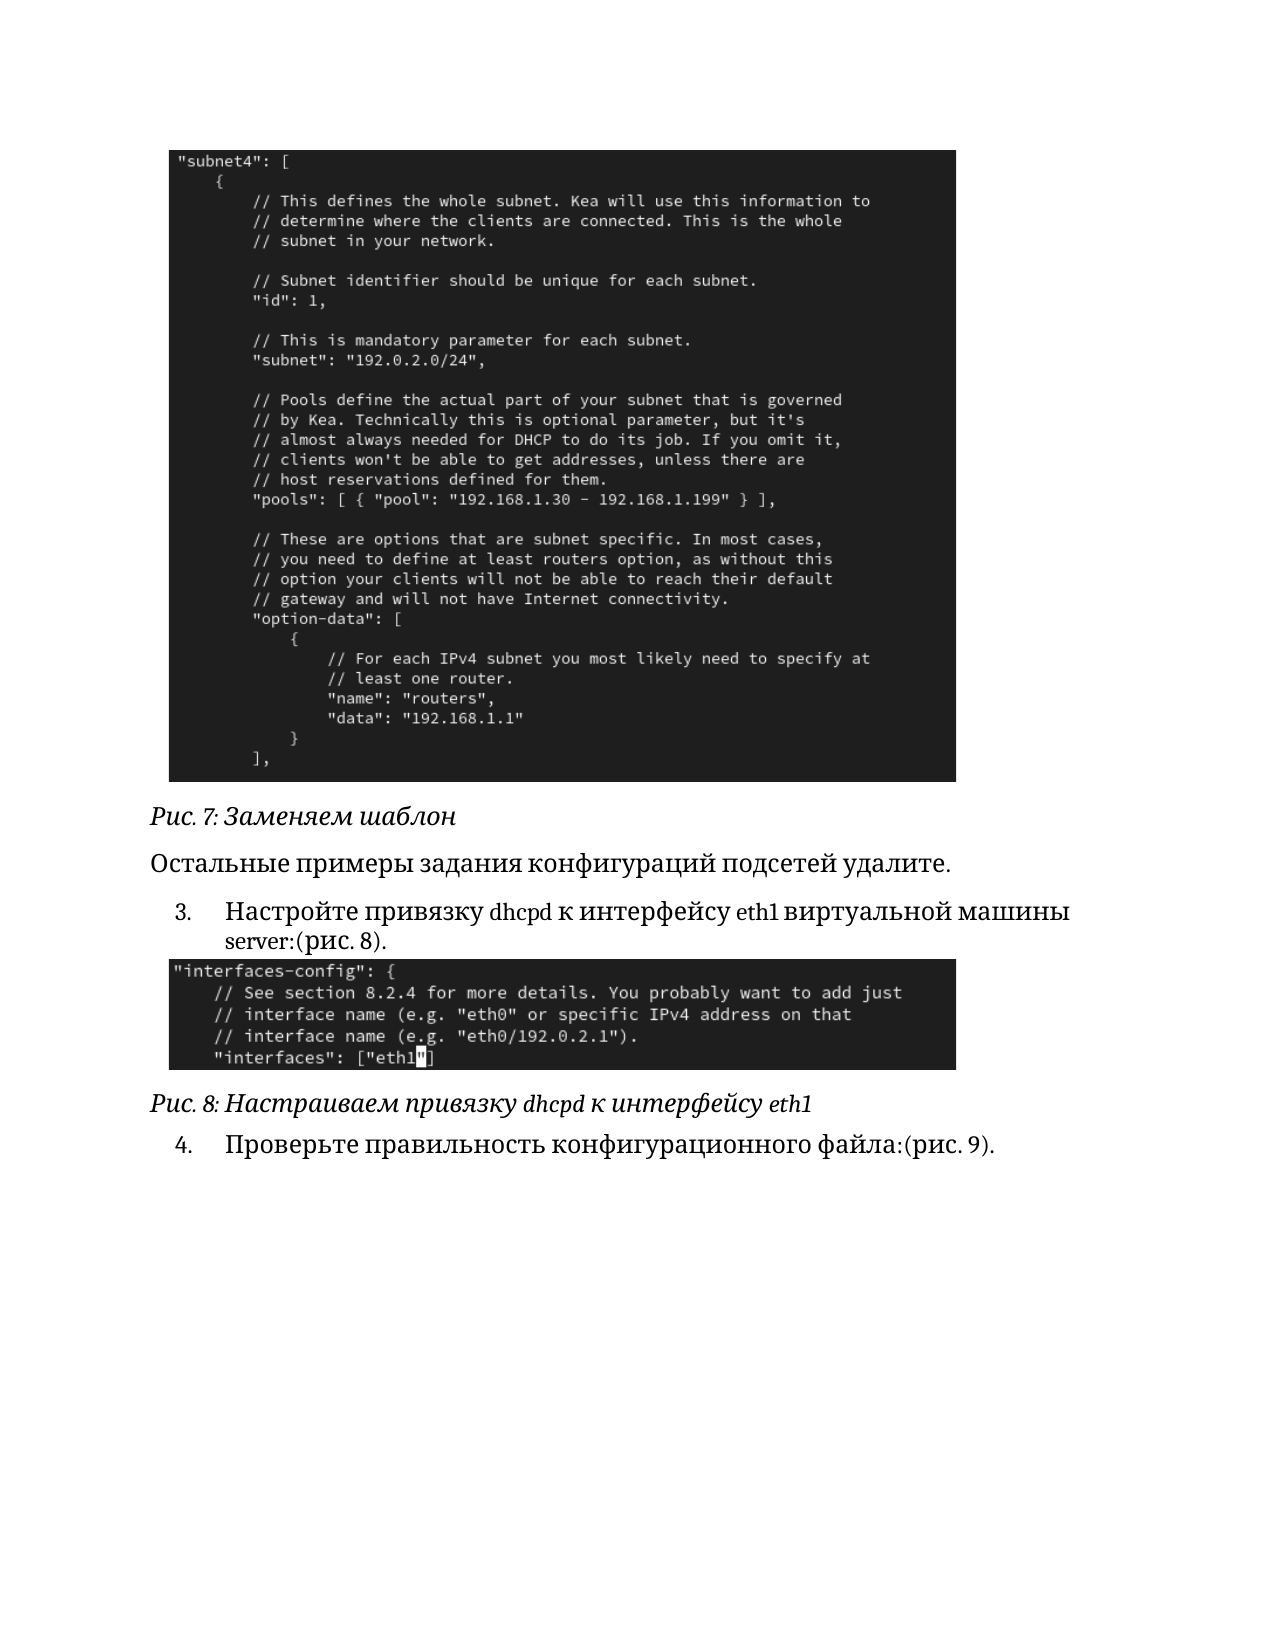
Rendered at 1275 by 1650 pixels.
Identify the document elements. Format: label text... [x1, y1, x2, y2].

picture [168, 959, 957, 1070]
list Проверьте правильность конфигурационного файла:(рис. 9). [175, 1131, 1125, 1160]
list Настройте привязку dhcpd к интерфейсу eth1 виртуальной машины server:(рис. 8). [175, 898, 1125, 955]
text Рис. 7: Заменяем шаблон [150, 803, 1125, 832]
picture [168, 150, 957, 782]
text Рис. 8: Настраиваем привязку dhcpd к интерфейсу eth1 [150, 1090, 1125, 1119]
text Остальные примеры задания конфигураций подсетей удалите. [150, 850, 1125, 879]
